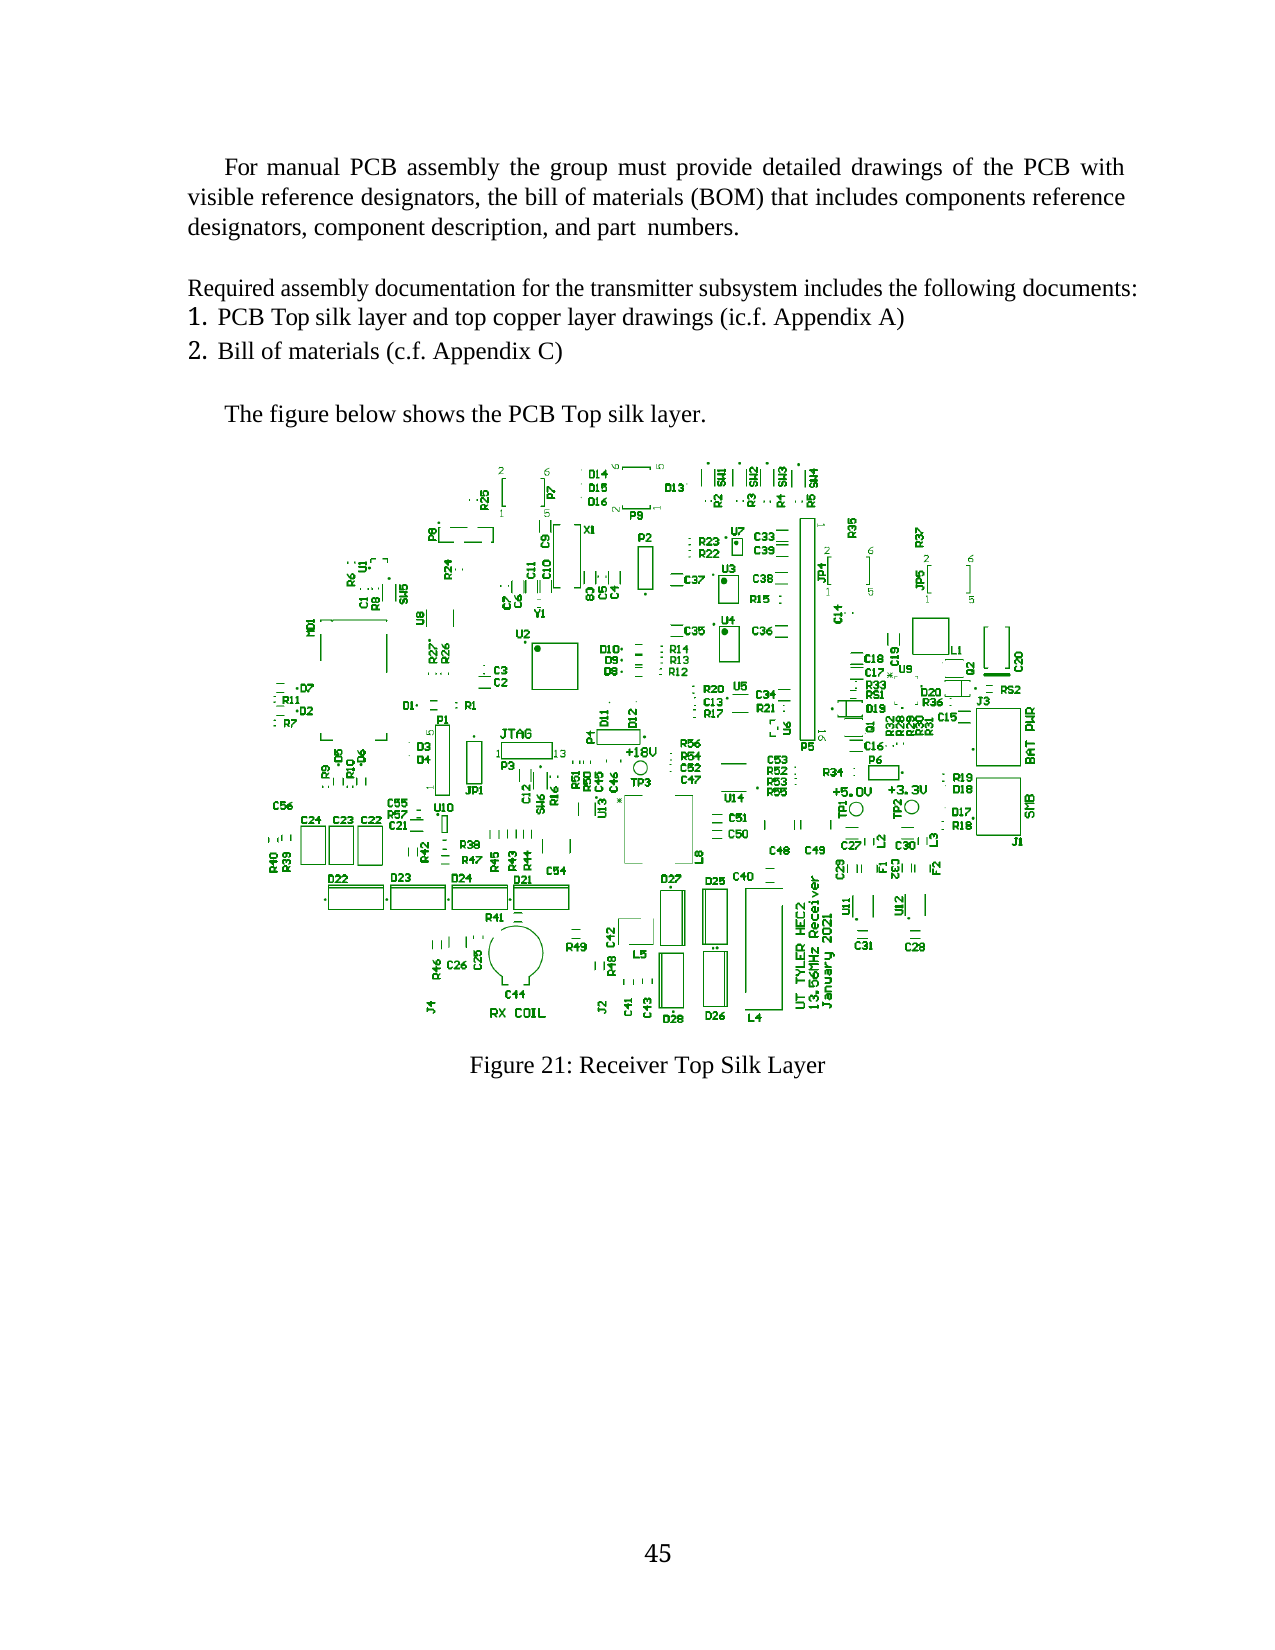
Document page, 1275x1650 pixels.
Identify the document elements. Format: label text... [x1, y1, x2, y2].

text Required assembly documentation for the transmitter subsystem includes the following documents: [187, 273, 1225, 301]
text The figure below shows the PCB Top silk layer. [224, 399, 1225, 428]
list PCB Top silk layer and top copper layer drawings (ic.f. Appendix A) [187, 303, 1225, 331]
text Figure 21: Receiver Top Silk Layer [469, 1051, 1225, 1079]
list Bill of materials (c.f. Appendix C) [187, 333, 1225, 367]
picture [268, 462, 1035, 1023]
text For manual PCB assembly the group must provide detailed drawings of the PCB with visible reference designators, the bill of materials (BOM) that includes components reference designators, component description, and part numbers. [187, 152, 1125, 241]
